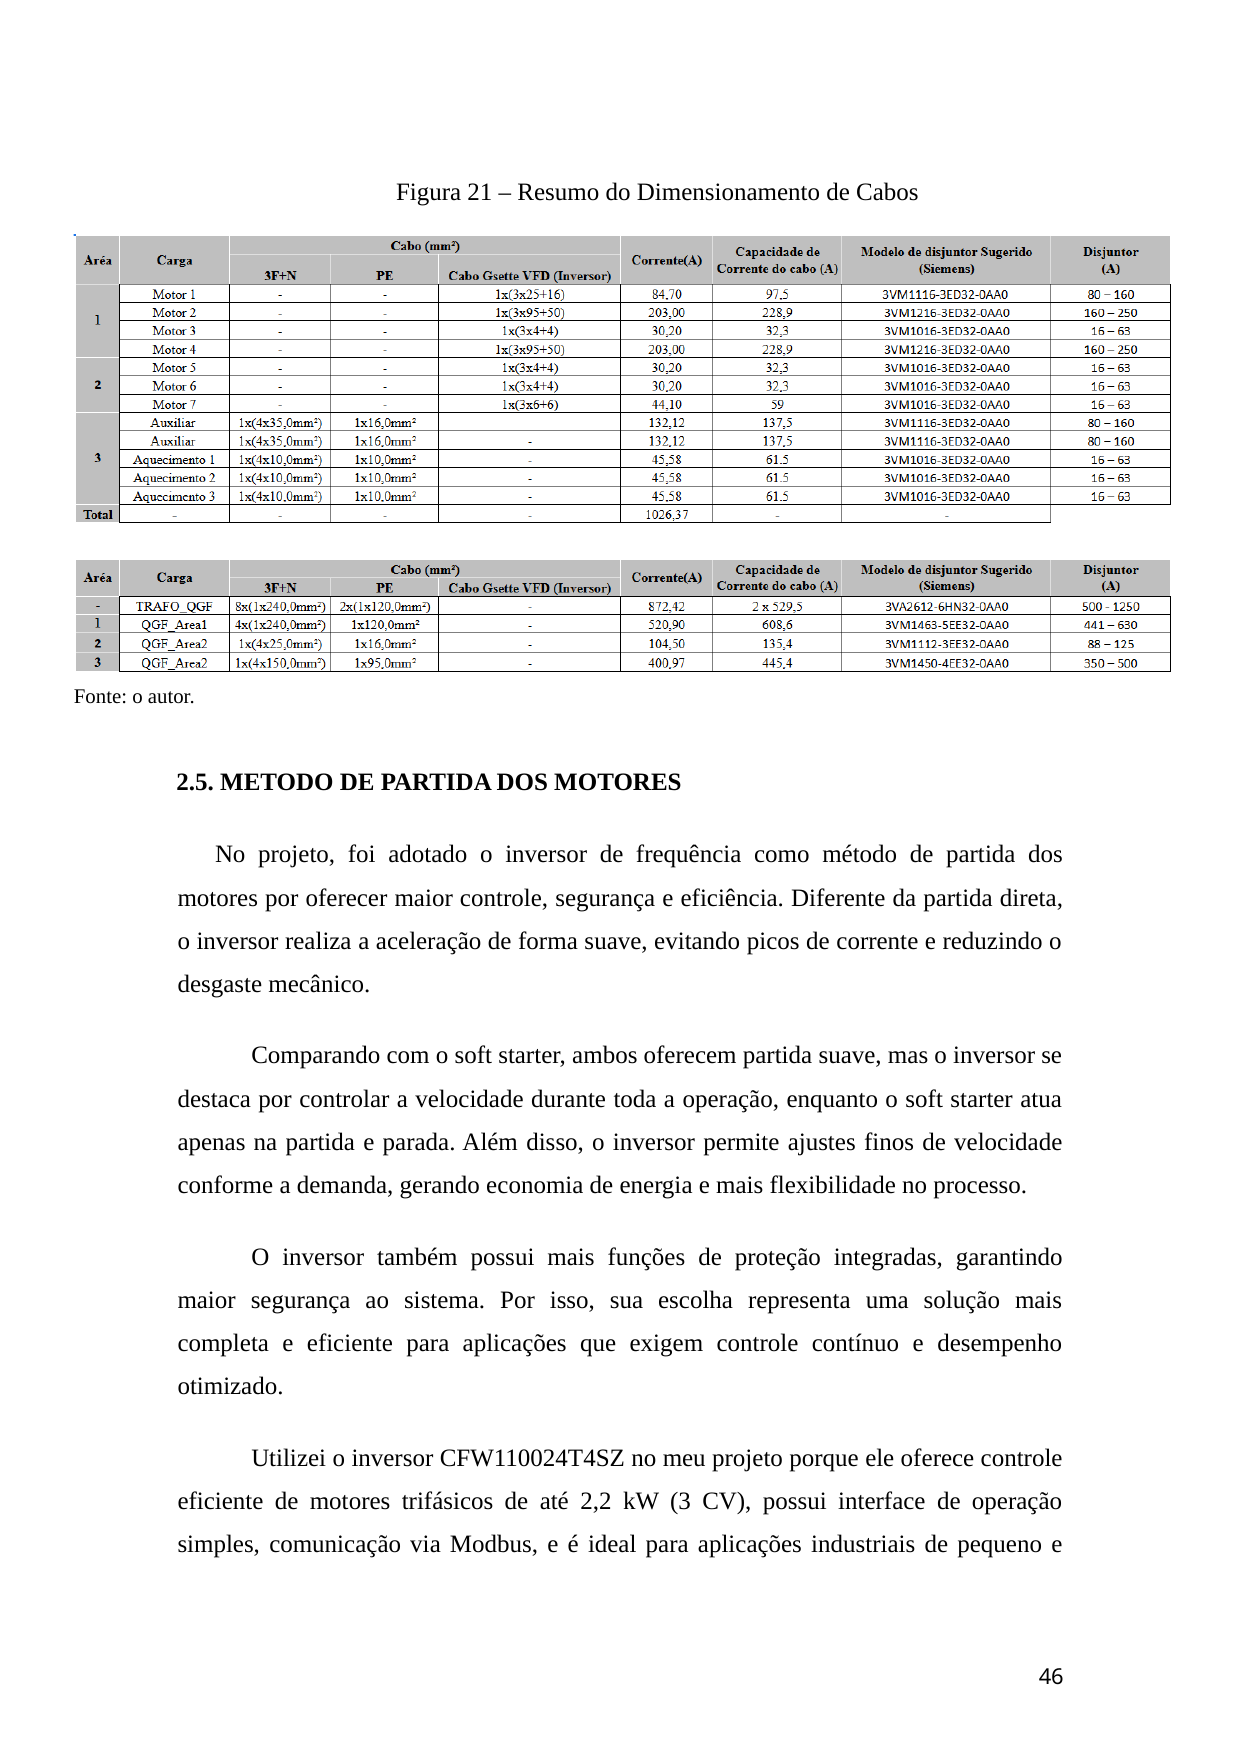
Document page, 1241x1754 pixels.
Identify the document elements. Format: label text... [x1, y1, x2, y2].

text Figura 21 – Resumo do Dimensionamento de Cabos [177, 177, 1063, 206]
text No projeto, foi adotado o inversor de frequência como método de partida dos motores por oferecer maior controle, segurança e eficiência. Diferente da partida direta, o inversor realiza a aceleração de forma suave, evitando picos de corrente e reduzindo o desgaste mecânico. [177, 839, 1063, 998]
text Fonte: o autor. [74, 673, 1063, 708]
text Comparando com o soft starter, ambos oferecem partida suave, mas o inversor se destaca por controlar a velocidade durante toda a operação, enquanto o soft starter atua apenas na partida e parada. Além disso, o inversor permite ajustes finos de velocidade conforme a demanda, gerando economia de energia e mais flexibilidade no processo. [177, 1041, 1063, 1199]
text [177, 1443, 1063, 1558]
picture [73, 234, 1174, 673]
text O inversor também possui mais funções de proteção integradas, garantindo maior segurança ao sistema. Por isso, sua escolha representa uma solução mais completa e eficiente para aplicações que exigem controle contínuo e desempenho otimizado. [177, 1242, 1063, 1400]
subtitle 2.5. METODO DE PARTIDA DOS MOTORES [176, 767, 1063, 796]
